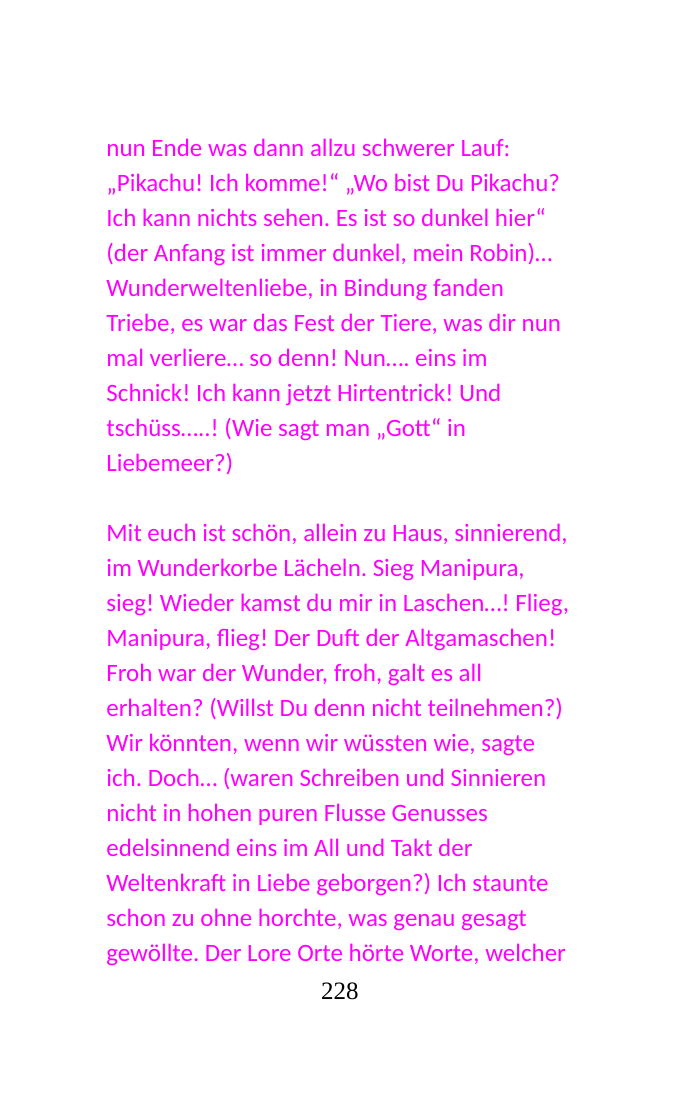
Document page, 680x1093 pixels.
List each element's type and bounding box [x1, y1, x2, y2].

text [106, 517, 573, 967]
text [106, 132, 573, 477]
